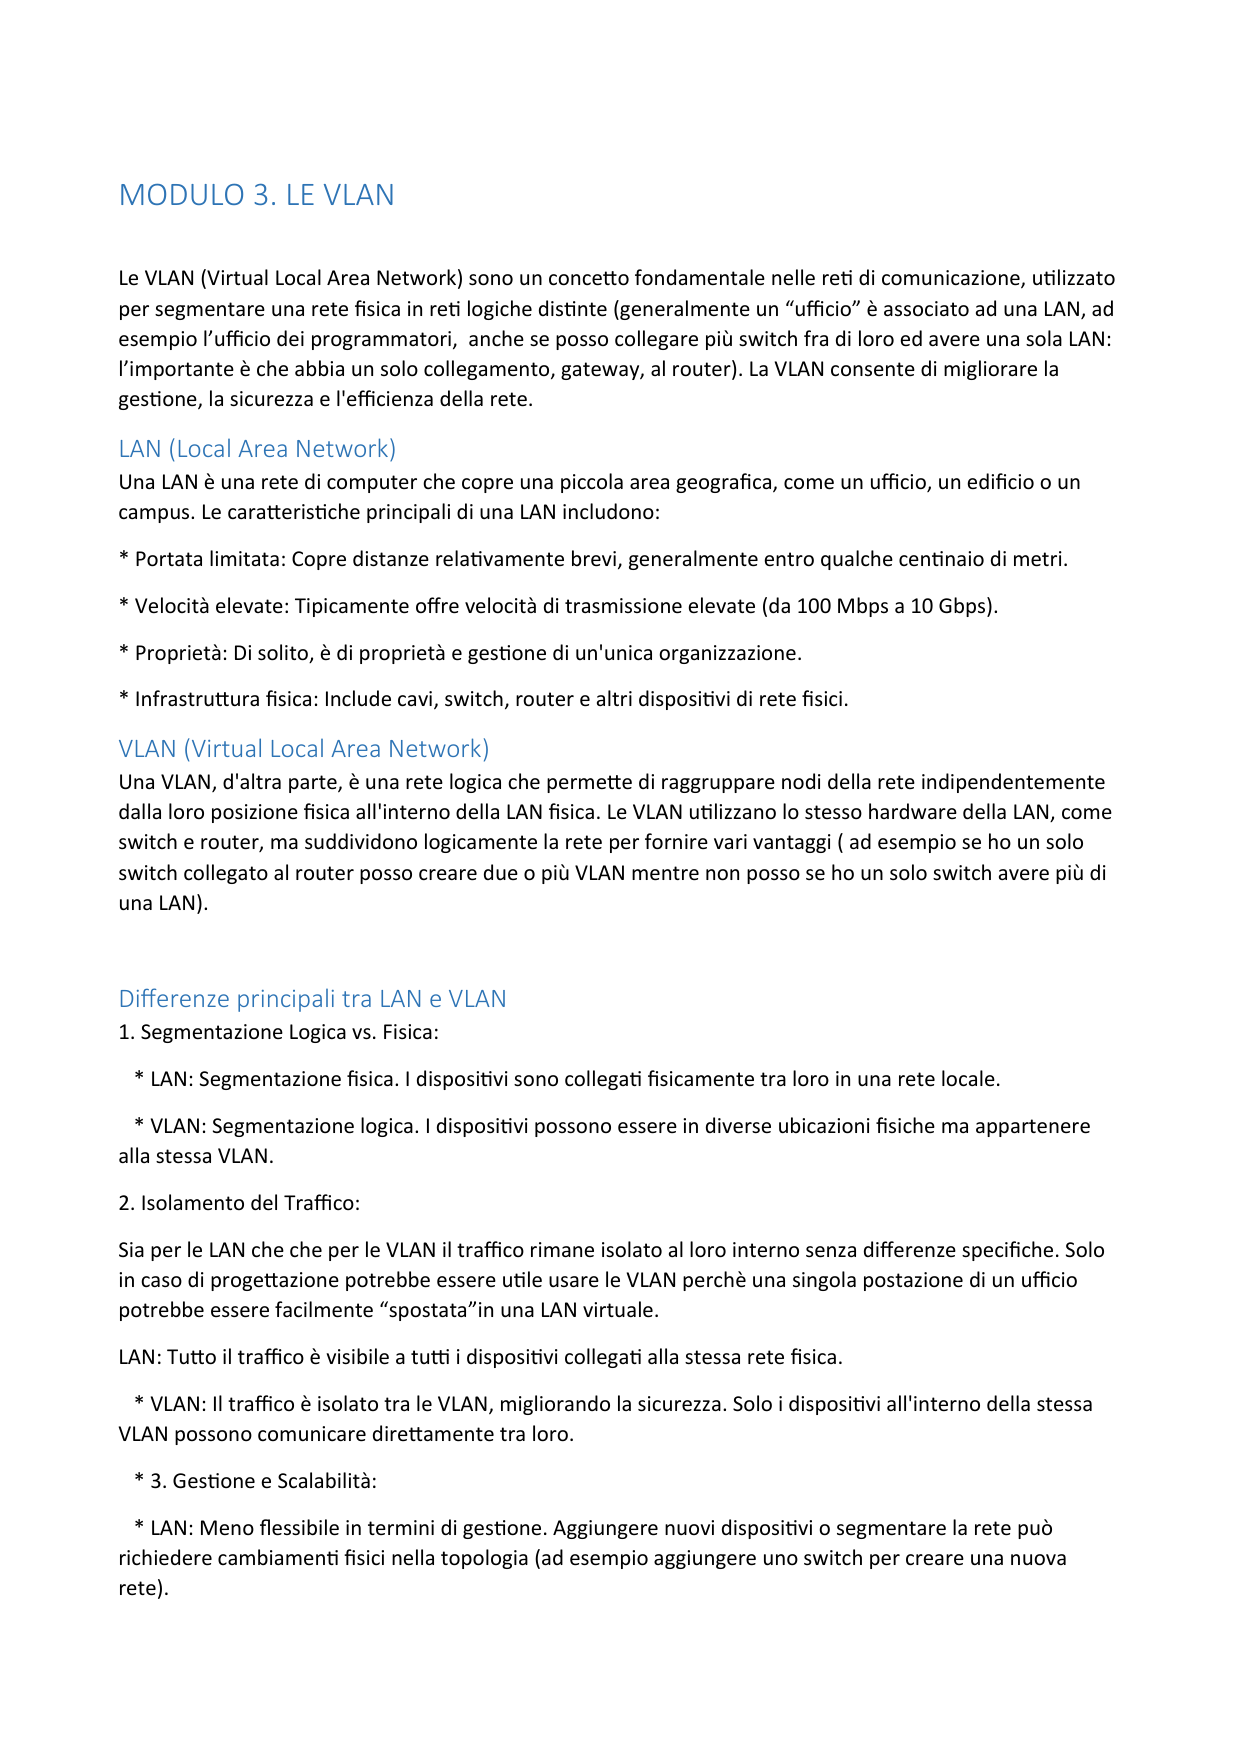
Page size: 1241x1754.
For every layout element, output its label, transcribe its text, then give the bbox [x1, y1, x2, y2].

text Una VLAN, d'altra parte, è una rete logica che permette di raggruppare nodi della rete indipendentemente dalla loro posizione fisica all'interno della LAN fisica. Le VLAN utilizzano lo stesso hardware della LAN, come switch e router, ma suddividono logicamente la rete per fornire vari vantaggi ( ad esempio se ho un solo switch collegato al router posso creare due o più VLAN mentre non posso se ho un solo switch avere più di una LAN). [118, 767, 1122, 916]
text Le VLAN (Virtual Local Area Network) sono un concetto fondamentale nelle reti di comunicazione, utilizzato per segmentare una rete fisica in reti logiche distinte (generalmente un “ufficio” è associato ad una LAN, ad esempio l’ufficio dei programmatori, anche se posso collegare più switch fra di loro ed avere una sola LAN: l’importante è che abbia un solo collegamento, gateway, al router). La VLAN consente di migliorare la gestione, la sicurezza e l'efficienza della rete. [118, 263, 1122, 412]
subtitle MODULO 3. LE VLAN [118, 173, 1122, 213]
text * Velocità elevate: Tipicamente offre velocità di trasmissione elevate (da 100 Mbps a 10 Gbps). [118, 591, 1122, 619]
text Sia per le LAN che che per le VLAN il traffico rimane isolato al loro interno senza differenze specifiche. Solo in caso di progettazione potrebbe essere utile usare le VLAN perchè una singola postazione di un ufficio potrebbe essere facilmente “spostata”in una LAN virtuale. [118, 1235, 1122, 1323]
text 1. Segmentazione Logica vs. Fisica: [118, 1017, 1122, 1045]
text * LAN: Segmentazione fisica. I dispositivi sono collegati fisicamente tra loro in una rete locale. [118, 1064, 1122, 1092]
subtitle VLAN (Virtual Local Area Network) [118, 731, 1122, 764]
text * Infrastruttura fisica: Include cavi, switch, router e altri dispositivi di rete fisici. [118, 684, 1122, 712]
text * VLAN: Il traffico è isolato tra le VLAN, migliorando la sicurezza. Solo i dispositivi all'interno della stessa VLAN possono comunicare direttamente tra loro. [118, 1389, 1122, 1447]
text 2. Isolamento del Traffico: [118, 1188, 1122, 1216]
text * 3. Gestione e Scalabilità: [118, 1466, 1122, 1494]
text * Proprietà: Di solito, è di proprietà e gestione di un'unica organizzazione. [118, 638, 1122, 666]
subtitle Differenze principali tra LAN e VLAN [118, 982, 1122, 1014]
subtitle LAN (Local Area Network) [118, 431, 1122, 464]
text * VLAN: Segmentazione logica. I dispositivi possono essere in diverse ubicazioni fisiche ma appartenere alla stessa VLAN. [118, 1111, 1122, 1169]
text LAN: Tutto il traffico è visibile a tutti i dispositivi collegati alla stessa rete fisica. [118, 1342, 1122, 1370]
text Una LAN è una rete di computer che copre una piccola area geografica, come un ufficio, un edificio o un campus. Le caratteristiche principali di una LAN includono: [118, 467, 1122, 525]
text * Portata limitata: Copre distanze relativamente brevi, generalmente entro qualche centinaio di metri. [118, 544, 1122, 572]
text * LAN: Meno flessibile in termini di gestione. Aggiungere nuovi dispositivi o segmentare la rete può richiedere cambiamenti fisici nella topologia (ad esempio aggiungere uno switch per creare una nuova rete). [118, 1513, 1122, 1601]
